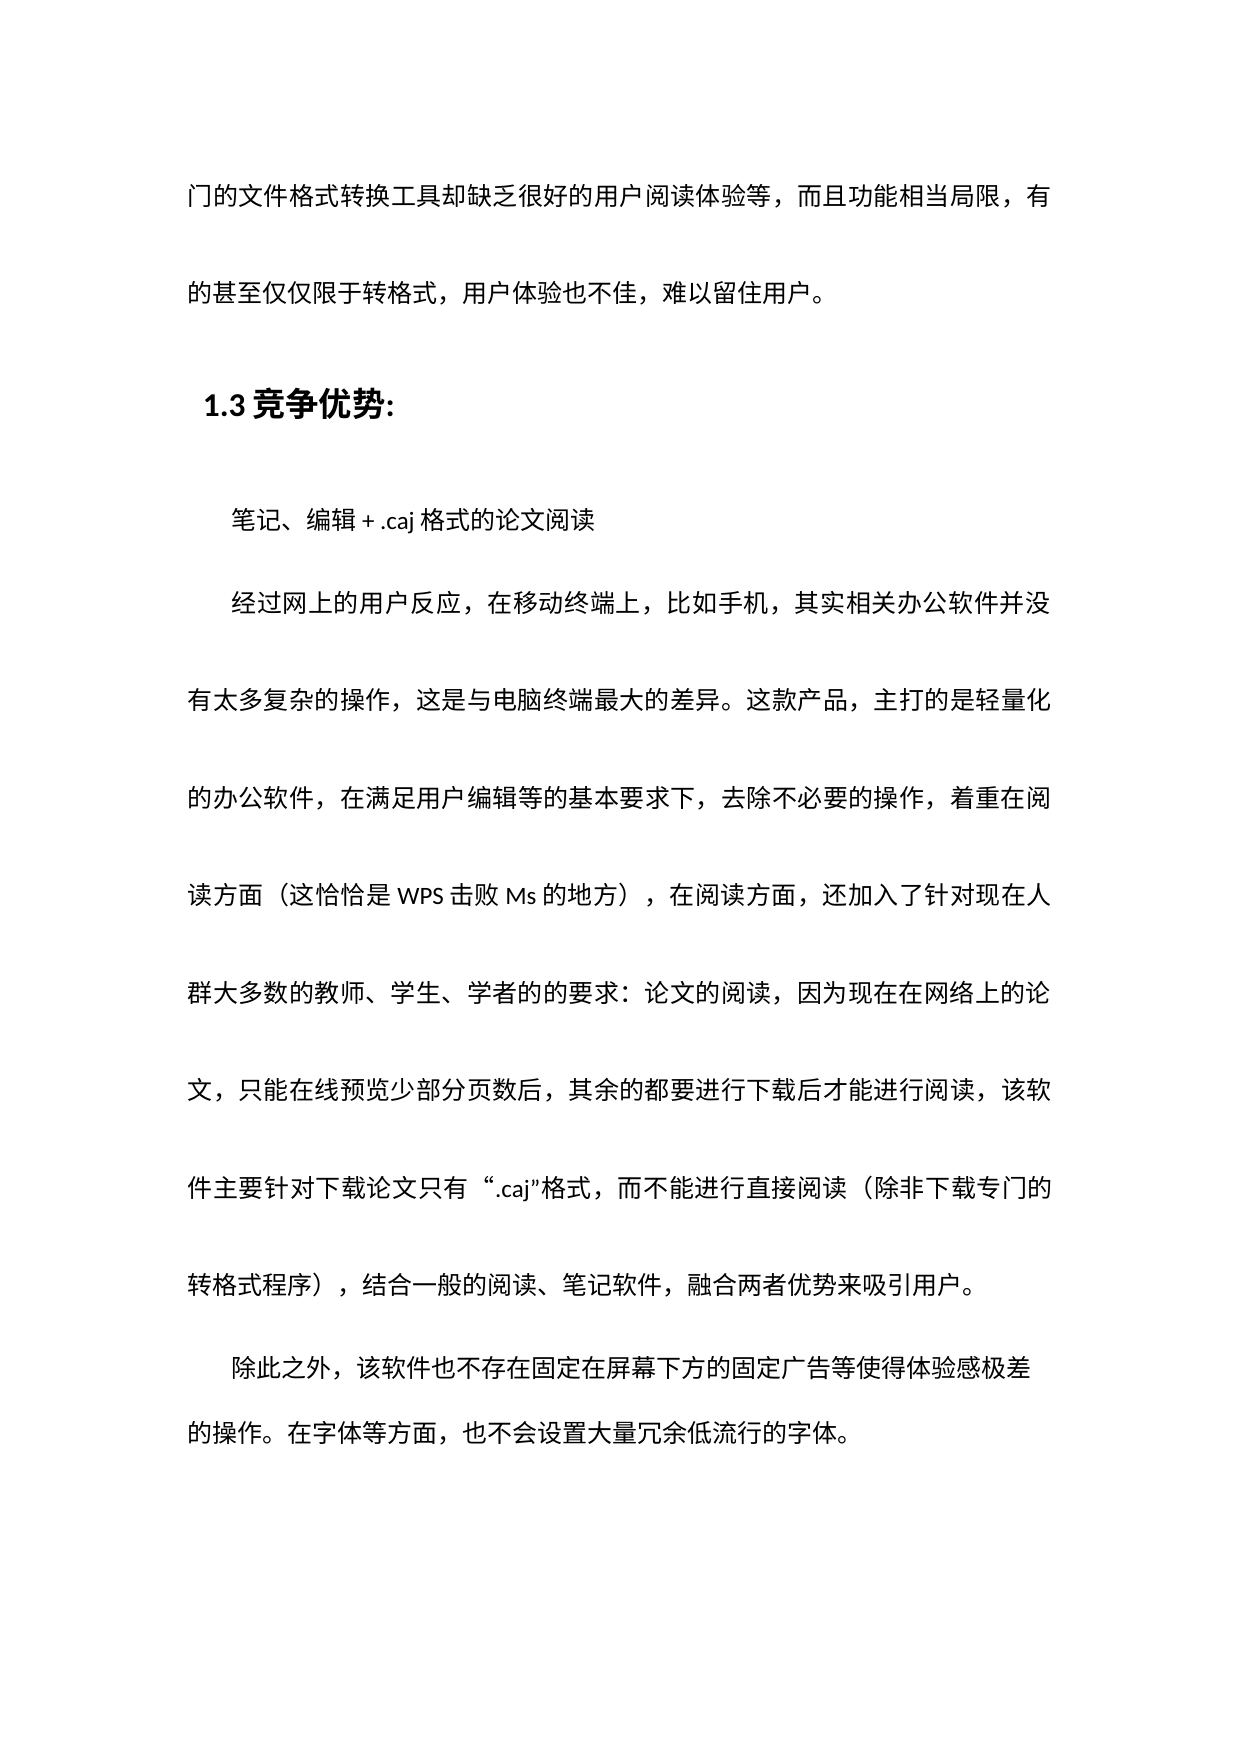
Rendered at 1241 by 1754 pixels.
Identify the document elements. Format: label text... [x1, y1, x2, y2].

text 笔记、编辑 + .caj格式的论文阅读 [187, 486, 1053, 551]
subtitle 1.3竞争优势: [187, 370, 1053, 435]
text 经过网上的用户反应，在移动终端上，比如手机，其实相关办公软件并没有太多复杂的操作，这是与电脑终端最大的差异。这款产品，主打的是轻量化的办公软件，在满足用户编辑等的基本要求下，去除不必要的操作，着重在阅读方面（这恰恰是WPS击败Ms的地方），在阅读方面，还加入了针对现在人群大多数的教师、学生、学者的的要求：论文的阅读，因为现在在网络上的论文，只能在线预览少部分页数后，其余的都要进行下载后才能进行阅读，该软件主要针对下载论文只有“.caj”格式，而不能进行直接阅读（除非下载专门的转格式程序），结合一般的阅读、笔记软件，融合两者优势来吸引用户。 [187, 569, 1053, 1316]
text 除此之外，该软件也不存在固定在屏幕下方的固定广告等使得体验感极差的操作。在字体等方面，也不会设置大量冗余低流行的字体。 [187, 1334, 1053, 1464]
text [187, 162, 1053, 324]
